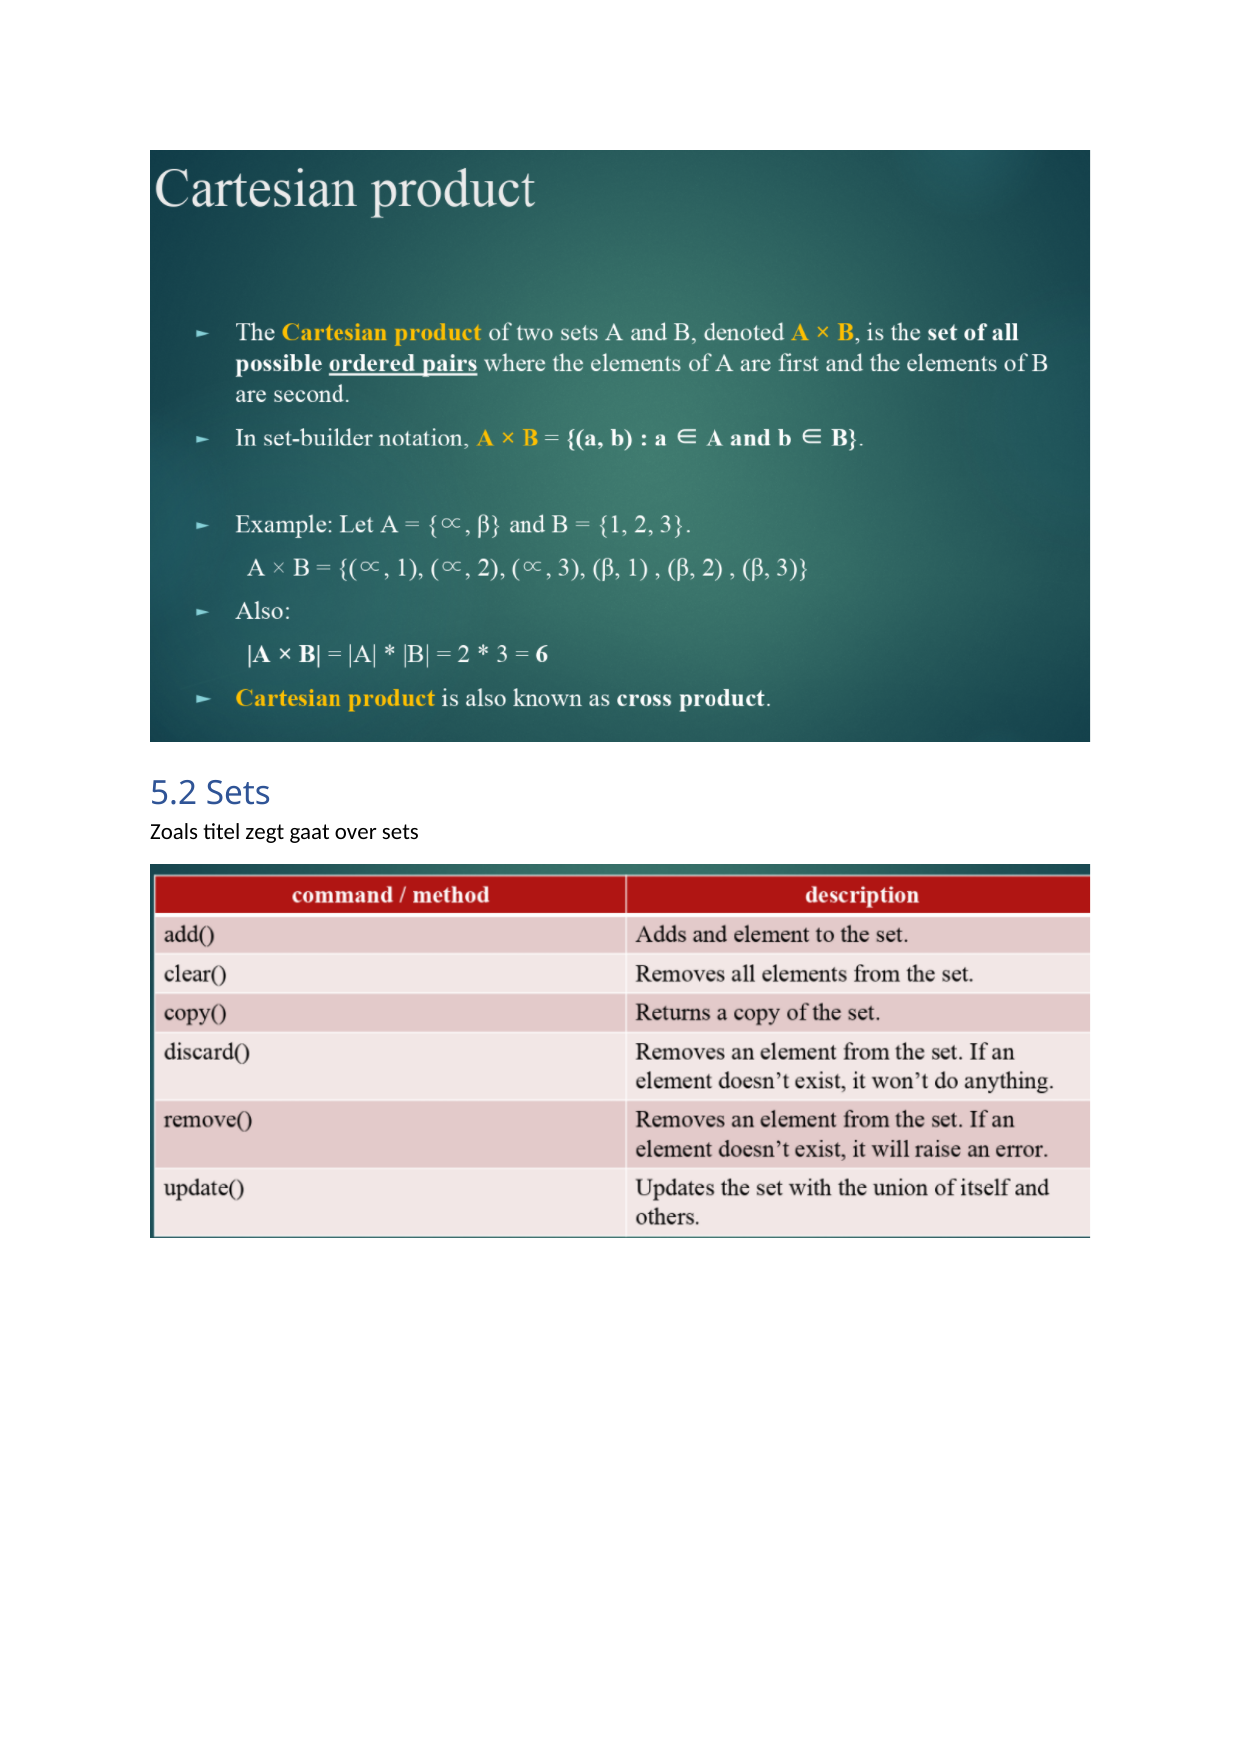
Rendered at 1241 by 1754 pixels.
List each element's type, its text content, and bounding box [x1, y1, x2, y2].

text Zoals titel zegt gaat over sets [150, 817, 1090, 846]
picture [150, 150, 1091, 742]
picture [150, 864, 1091, 1238]
subtitle 5.2 Sets [150, 768, 1090, 814]
